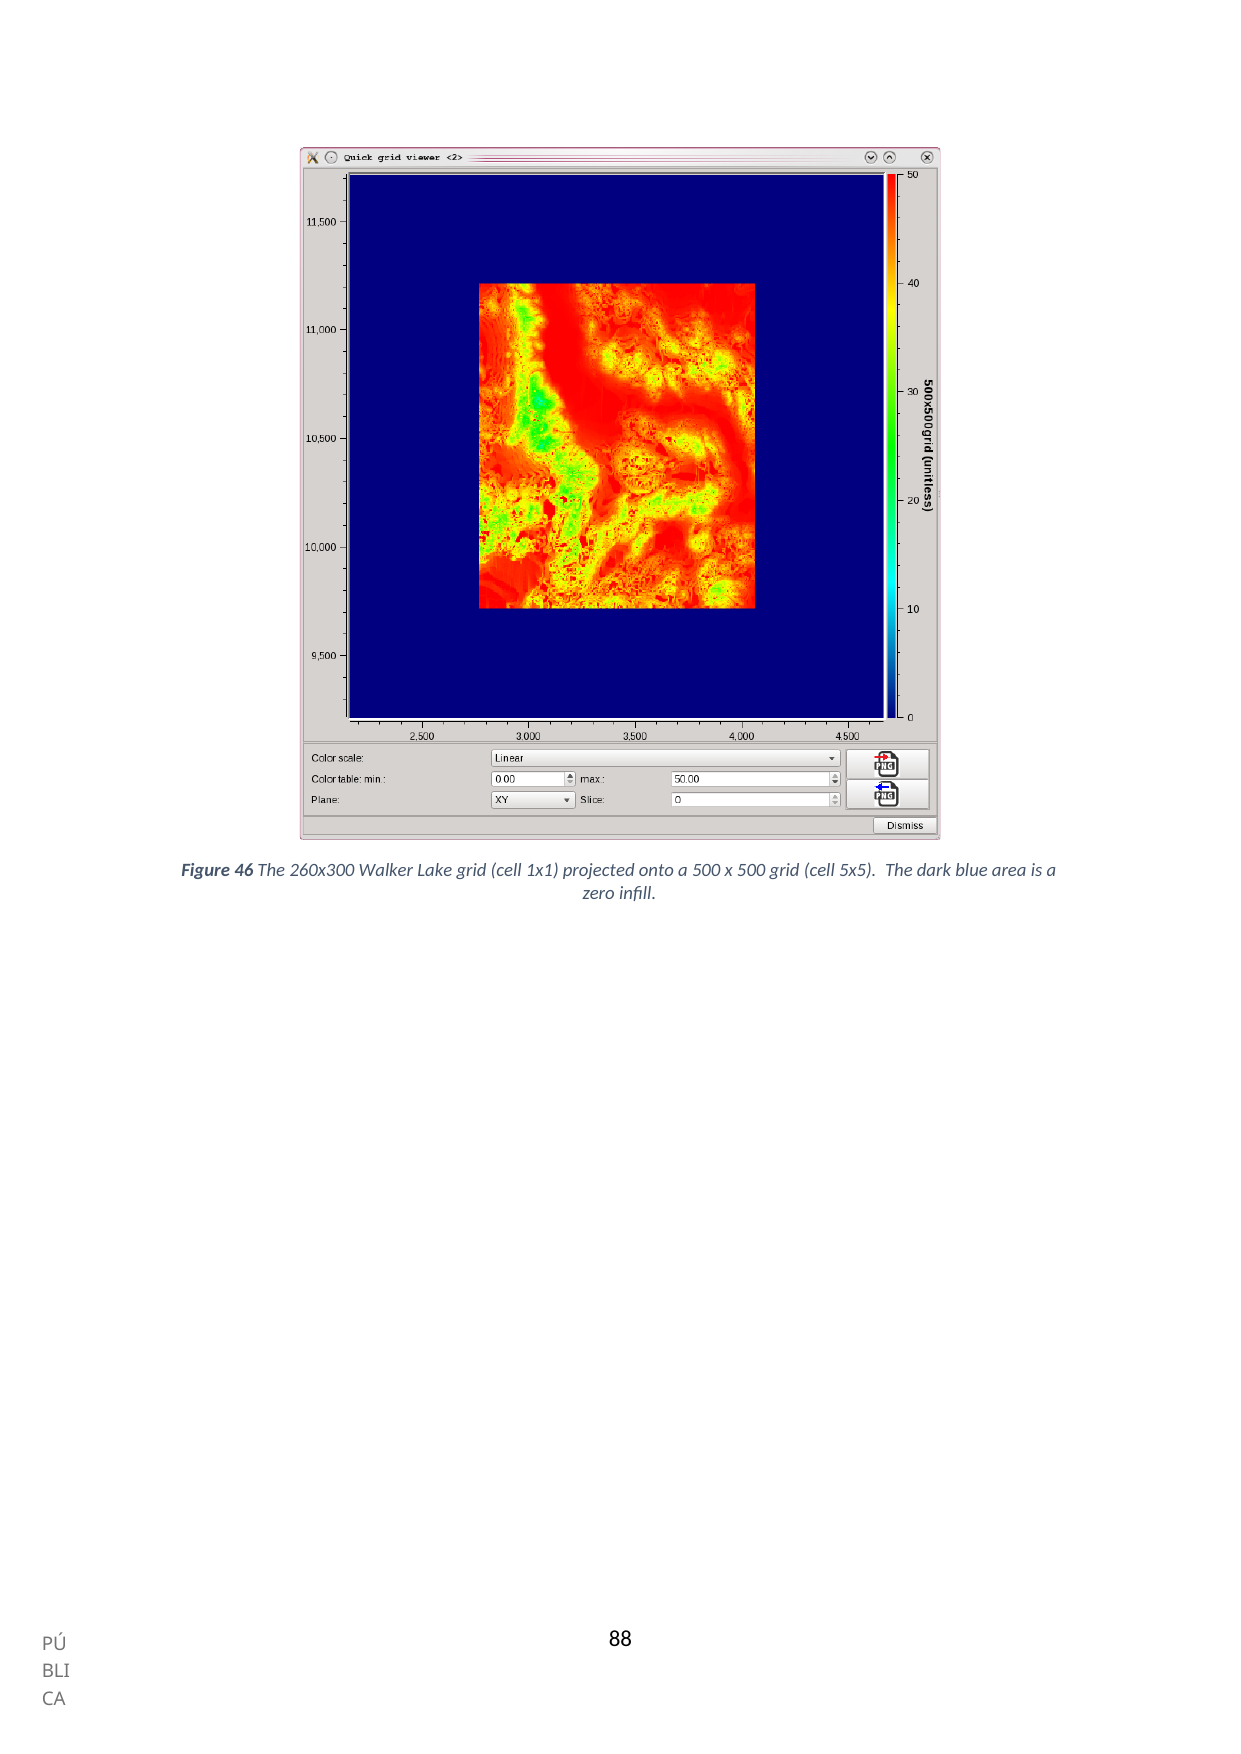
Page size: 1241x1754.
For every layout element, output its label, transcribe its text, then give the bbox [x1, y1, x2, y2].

text Figure 46 The 260x300 Walker Lake grid (cell 1x1) projected onto a 500 x 500 grid (cell 5x5). The dark blue area is a zero infill. [177, 859, 1063, 904]
picture [299, 147, 941, 840]
